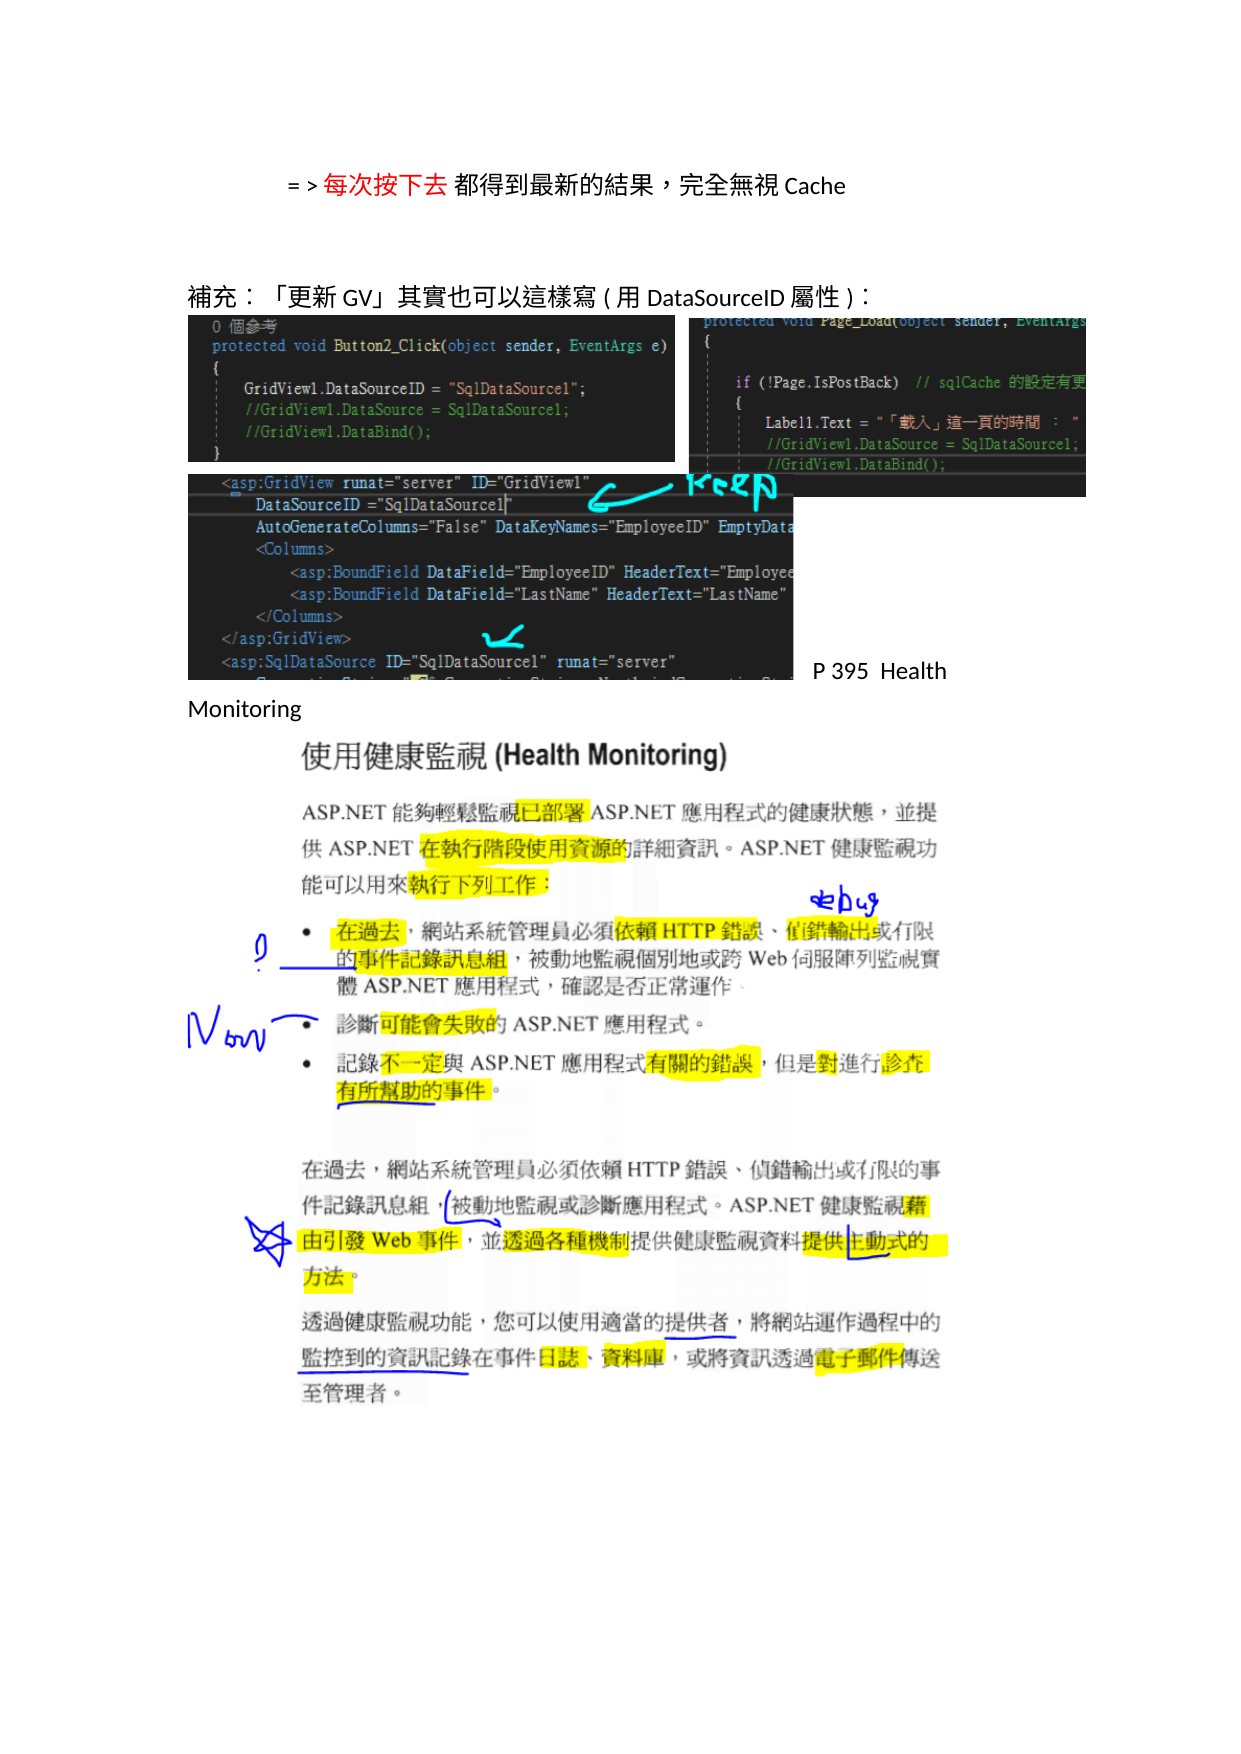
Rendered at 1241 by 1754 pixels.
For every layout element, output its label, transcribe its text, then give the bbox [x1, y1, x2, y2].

picture [188, 318, 1086, 680]
text = > 每次按下去 都得到最新的結果，完全無視Cache [237, 164, 1053, 202]
picture [187, 727, 971, 1435]
text 補充︰「更新GV」其實也可以這樣寫 ( 用 DataSourceID 屬性 )︰ [187, 277, 1053, 314]
text P 395 Health Monitoring [187, 652, 1053, 727]
picture [188, 315, 675, 462]
